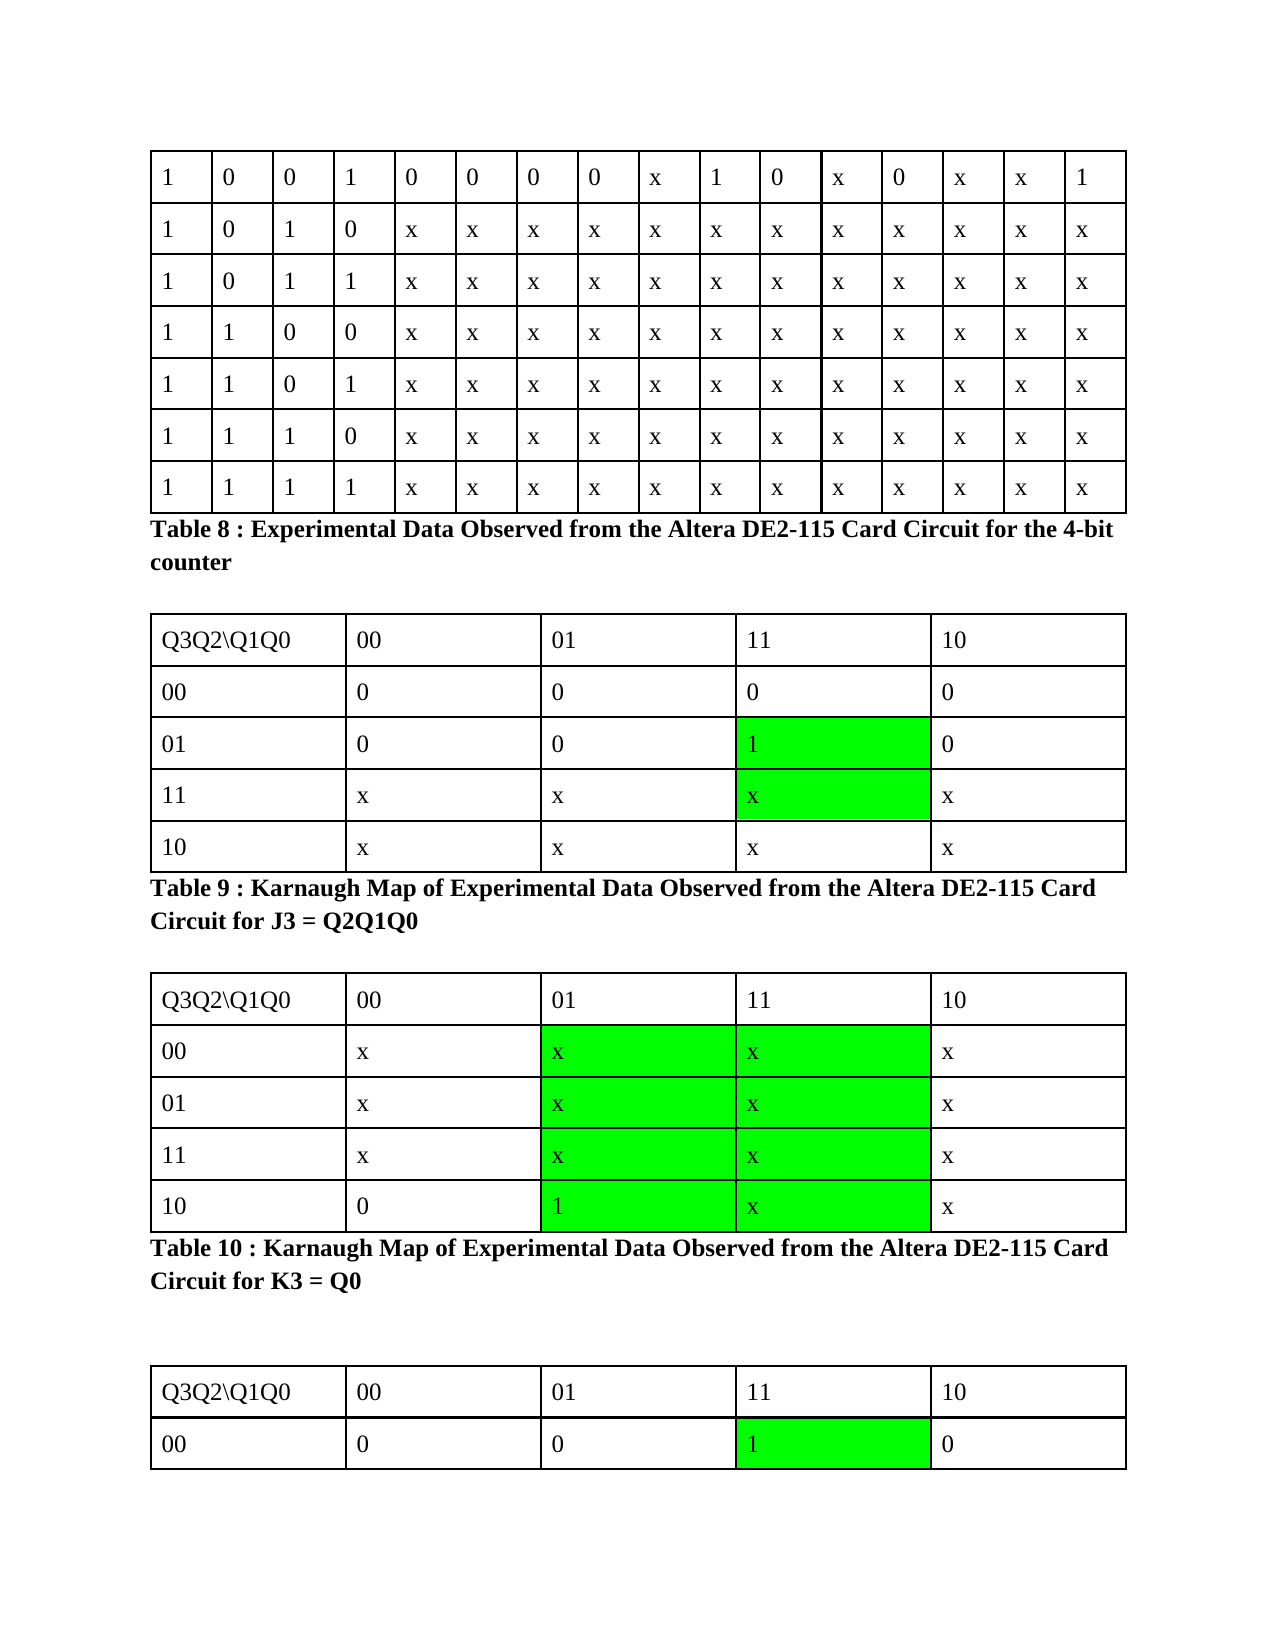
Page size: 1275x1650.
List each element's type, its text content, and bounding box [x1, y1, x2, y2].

table_cell 1 [335, 359, 394, 408]
table_cell x [518, 410, 577, 460]
table_cell 0 [932, 718, 1125, 768]
table_cell 1 [542, 1181, 735, 1231]
table_cell 0 [274, 307, 333, 357]
table_cell x [396, 307, 455, 357]
table_cell 0 [335, 204, 394, 253]
table_cell 0 [347, 1181, 540, 1231]
table_header 01 [542, 974, 735, 1024]
text Table 9 : Karnaugh Map of Experimental Data Observed from the Altera DE2-115 Card Circuit for J3 = Q2Q1Q0 [150, 873, 1125, 935]
table_cell x [542, 822, 735, 871]
table_cell 1 [335, 152, 394, 202]
table_cell 0 [213, 152, 272, 202]
table_cell 0 [347, 1419, 540, 1468]
table_cell 1 [1066, 152, 1125, 202]
table_cell x [883, 307, 942, 357]
text Table 8 : Experimental Data Observed from the Altera DE2-115 Card Circuit for the 4-bit counter [150, 514, 1125, 576]
table_cell 1 [737, 718, 930, 768]
table_cell x [1066, 359, 1125, 408]
table_cell x [457, 255, 516, 305]
table_cell x [823, 410, 881, 460]
table_cell x [1005, 307, 1064, 357]
table_cell x [396, 462, 455, 512]
table_cell x [579, 410, 638, 460]
table_cell x [737, 1129, 930, 1179]
table_cell x [944, 462, 1003, 512]
table_cell 0 [542, 1419, 735, 1468]
table_cell 0 [518, 152, 577, 202]
table_cell x [761, 255, 820, 305]
table_cell x [396, 255, 455, 305]
table_cell 0 [274, 359, 333, 408]
table_cell 00 [152, 667, 345, 716]
table_cell 1 [213, 307, 272, 357]
table_cell x [737, 822, 930, 871]
table_cell 00 [152, 1026, 345, 1076]
table_cell x [944, 152, 1003, 202]
table_header 11 [737, 615, 930, 664]
table_cell x [579, 255, 638, 305]
table_cell x [640, 359, 699, 408]
table_cell x [932, 770, 1125, 819]
table_cell x [1005, 152, 1064, 202]
table_cell x [1066, 307, 1125, 357]
table_cell 0 [579, 152, 638, 202]
table_cell x [1005, 462, 1064, 512]
table_cell x [932, 1026, 1125, 1076]
table_cell x [579, 204, 638, 253]
table_cell x [1005, 410, 1064, 460]
table_cell 1 [152, 152, 211, 202]
table_cell x [883, 204, 942, 253]
table_cell x [944, 204, 1003, 253]
table_cell x [932, 1181, 1125, 1231]
table_cell x [701, 410, 759, 460]
table_header 01 [542, 1367, 735, 1416]
table_cell x [396, 359, 455, 408]
table_cell 11 [152, 770, 345, 819]
table_cell x [347, 1129, 540, 1179]
table_cell x [761, 462, 820, 512]
table_cell x [761, 410, 820, 460]
table_cell x [542, 770, 735, 819]
table_cell 1 [274, 255, 333, 305]
table_cell 0 [761, 152, 820, 202]
table_cell x [761, 359, 820, 408]
table_cell x [396, 204, 455, 253]
table_cell x [701, 204, 759, 253]
table_cell 1 [213, 462, 272, 512]
table_cell 1 [274, 462, 333, 512]
table_cell 1 [737, 1419, 930, 1468]
table_cell x [944, 359, 1003, 408]
table_cell 1 [152, 204, 211, 253]
table_cell 1 [274, 204, 333, 253]
table_cell 00 [152, 1419, 345, 1468]
table_cell 1 [274, 410, 333, 460]
table_cell x [518, 462, 577, 512]
table_cell x [579, 307, 638, 357]
table_cell 1 [152, 410, 211, 460]
table_cell x [640, 307, 699, 357]
table_cell x [823, 204, 881, 253]
table_header 11 [737, 1367, 930, 1416]
table_cell x [347, 1026, 540, 1076]
table_cell x [932, 822, 1125, 871]
table_cell x [1066, 255, 1125, 305]
table_header Q3Q2\Q1Q0 [152, 974, 345, 1024]
table_cell x [883, 255, 942, 305]
table_header 00 [347, 615, 540, 664]
table_cell x [1005, 204, 1064, 253]
table_header 01 [542, 615, 735, 664]
table_cell x [640, 410, 699, 460]
table_cell x [932, 1078, 1125, 1127]
table_cell x [1005, 359, 1064, 408]
table_cell x [761, 307, 820, 357]
table_cell x [944, 255, 1003, 305]
table_cell x [883, 359, 942, 408]
table_cell x [579, 462, 638, 512]
table_cell x [737, 770, 930, 819]
table_cell x [457, 462, 516, 512]
table_cell 10 [152, 822, 345, 871]
table_cell x [823, 307, 881, 357]
table_cell x [518, 307, 577, 357]
table_header 00 [347, 1367, 540, 1416]
table_cell x [640, 462, 699, 512]
text Table 10 : Karnaugh Map of Experimental Data Observed from the Altera DE2-115 Card Circuit for K3 = Q0 [150, 1233, 1125, 1294]
table_cell x [823, 359, 881, 408]
table_cell x [457, 359, 516, 408]
table_cell x [518, 359, 577, 408]
table_cell 0 [335, 410, 394, 460]
table_header 11 [737, 974, 930, 1024]
table_cell 0 [542, 667, 735, 716]
table_cell x [457, 204, 516, 253]
table_cell x [737, 1078, 930, 1127]
table_cell x [701, 255, 759, 305]
table_cell 0 [213, 255, 272, 305]
table_cell x [640, 204, 699, 253]
table_cell x [932, 1129, 1125, 1179]
table_cell 1 [701, 152, 759, 202]
table_cell 1 [152, 359, 211, 408]
table_header 10 [932, 615, 1125, 664]
table_cell x [347, 770, 540, 819]
table_cell 0 [347, 718, 540, 768]
table_cell x [737, 1181, 930, 1231]
table_cell x [761, 204, 820, 253]
table_cell 1 [213, 359, 272, 408]
table_cell 0 [457, 152, 516, 202]
table_cell 1 [152, 462, 211, 512]
table_cell 01 [152, 1078, 345, 1127]
table_cell 1 [335, 255, 394, 305]
table_cell x [347, 1078, 540, 1127]
table_cell x [518, 204, 577, 253]
table_cell x [701, 307, 759, 357]
table_cell x [396, 410, 455, 460]
table_cell x [640, 255, 699, 305]
table_cell x [457, 307, 516, 357]
table_cell 0 [737, 667, 930, 716]
table_cell x [944, 307, 1003, 357]
table_cell x [883, 462, 942, 512]
table_cell x [1066, 410, 1125, 460]
table_cell x [542, 1129, 735, 1179]
table_cell x [823, 152, 881, 202]
table_header 10 [932, 1367, 1125, 1416]
table_cell x [701, 359, 759, 408]
table_header Q3Q2\Q1Q0 [152, 615, 345, 664]
table_cell 1 [152, 307, 211, 357]
table_cell 10 [152, 1181, 345, 1231]
table_cell x [701, 462, 759, 512]
table_cell x [823, 462, 881, 512]
table_cell x [457, 410, 516, 460]
table_cell x [1005, 255, 1064, 305]
table_cell x [347, 822, 540, 871]
table_cell 0 [883, 152, 942, 202]
table_header 10 [932, 974, 1125, 1024]
table_cell 01 [152, 718, 345, 768]
table_cell 0 [335, 307, 394, 357]
table_cell x [542, 1078, 735, 1127]
table_cell 0 [932, 1419, 1125, 1468]
table_cell x [1066, 204, 1125, 253]
table_cell 0 [932, 667, 1125, 716]
table_cell 1 [335, 462, 394, 512]
table_cell 0 [274, 152, 333, 202]
table_cell 0 [542, 718, 735, 768]
table_cell x [1066, 462, 1125, 512]
table_cell 11 [152, 1129, 345, 1179]
table_cell x [823, 255, 881, 305]
table_cell 0 [213, 204, 272, 253]
table_cell 1 [213, 410, 272, 460]
table_cell x [640, 152, 699, 202]
table_cell x [944, 410, 1003, 460]
table_cell 0 [396, 152, 455, 202]
table_cell x [737, 1026, 930, 1076]
table_cell x [579, 359, 638, 408]
table_header Q3Q2\Q1Q0 [152, 1367, 345, 1416]
table_cell 0 [347, 667, 540, 716]
table_cell 1 [152, 255, 211, 305]
table_cell x [542, 1026, 735, 1076]
table_cell x [883, 410, 942, 460]
table_header 00 [347, 974, 540, 1024]
table_cell x [518, 255, 577, 305]
